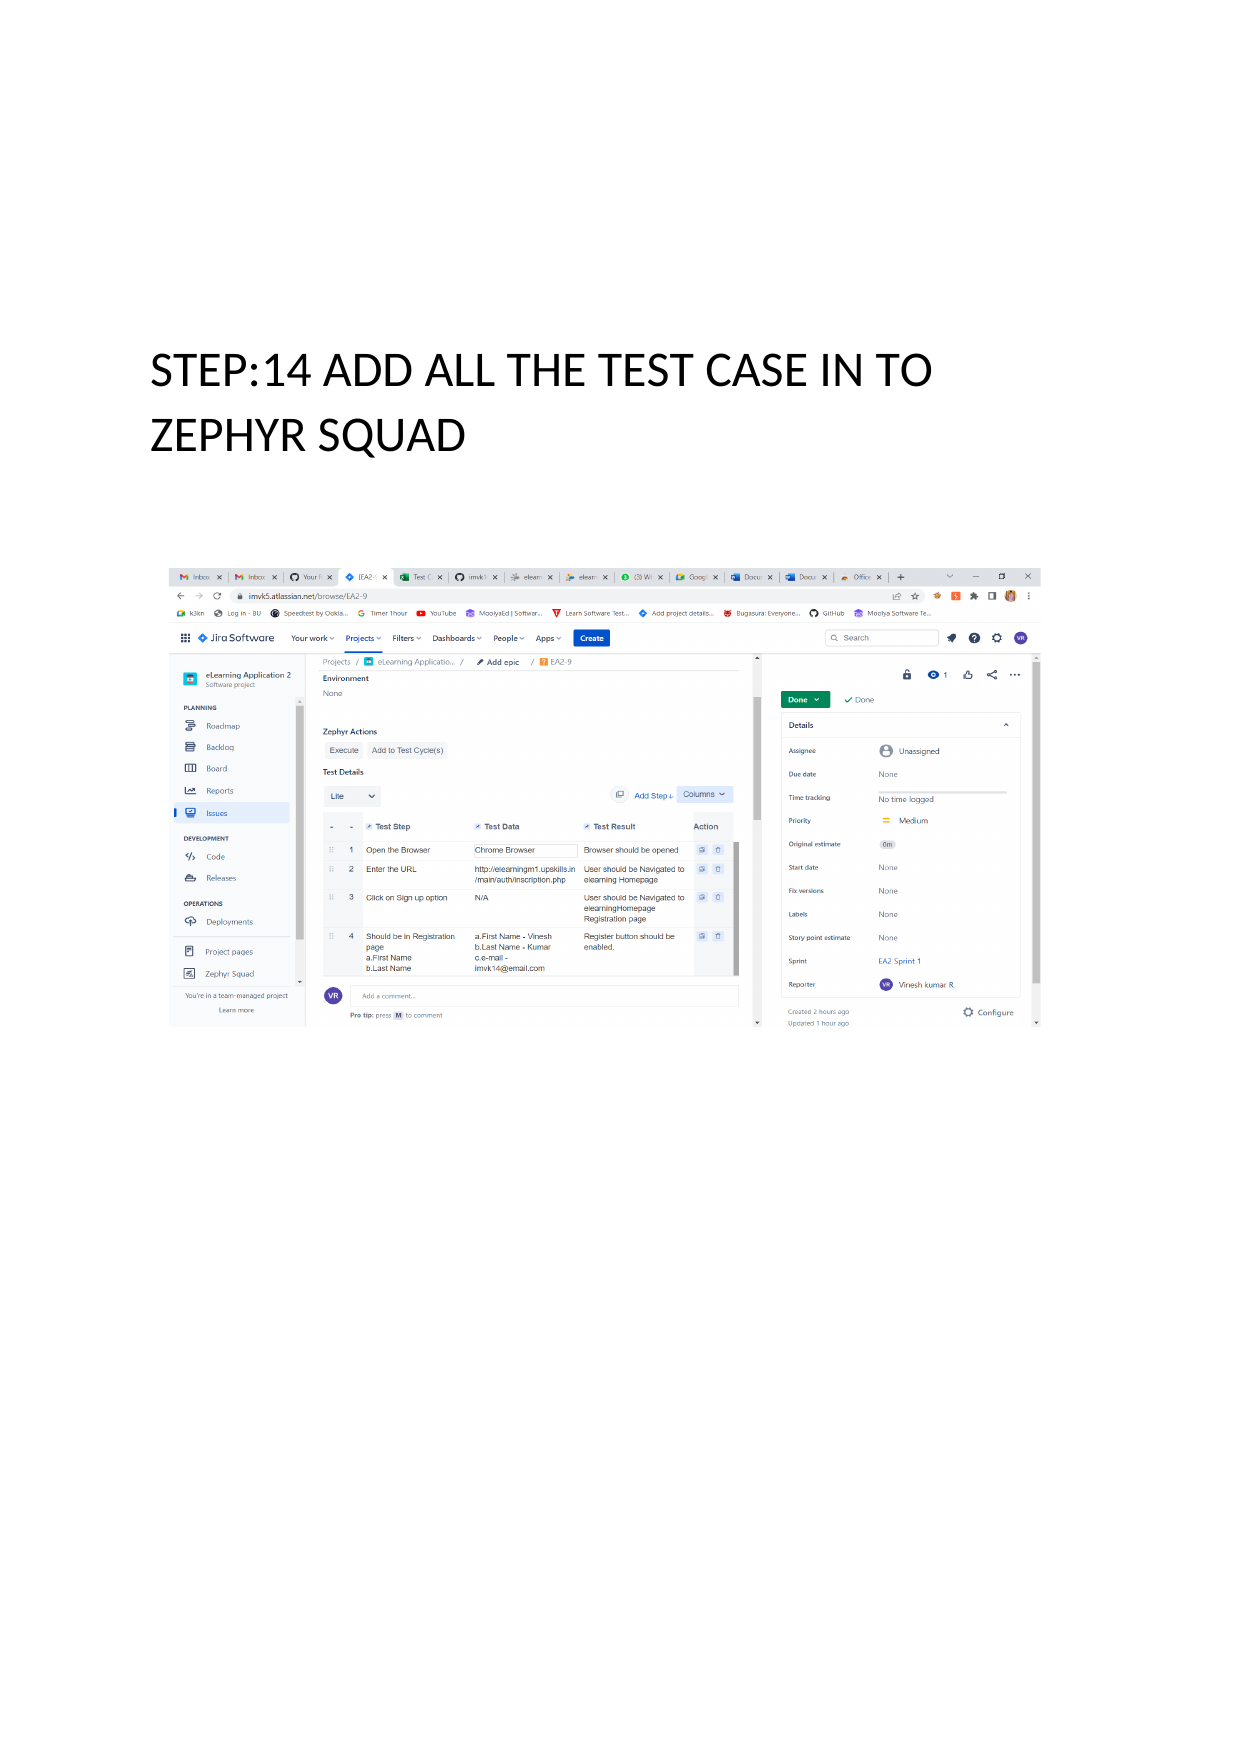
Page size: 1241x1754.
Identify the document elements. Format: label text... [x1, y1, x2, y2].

text STEP:14 ADD ALL THE TEST CASE IN TO ZEPHYR SQUAD [150, 337, 1090, 464]
